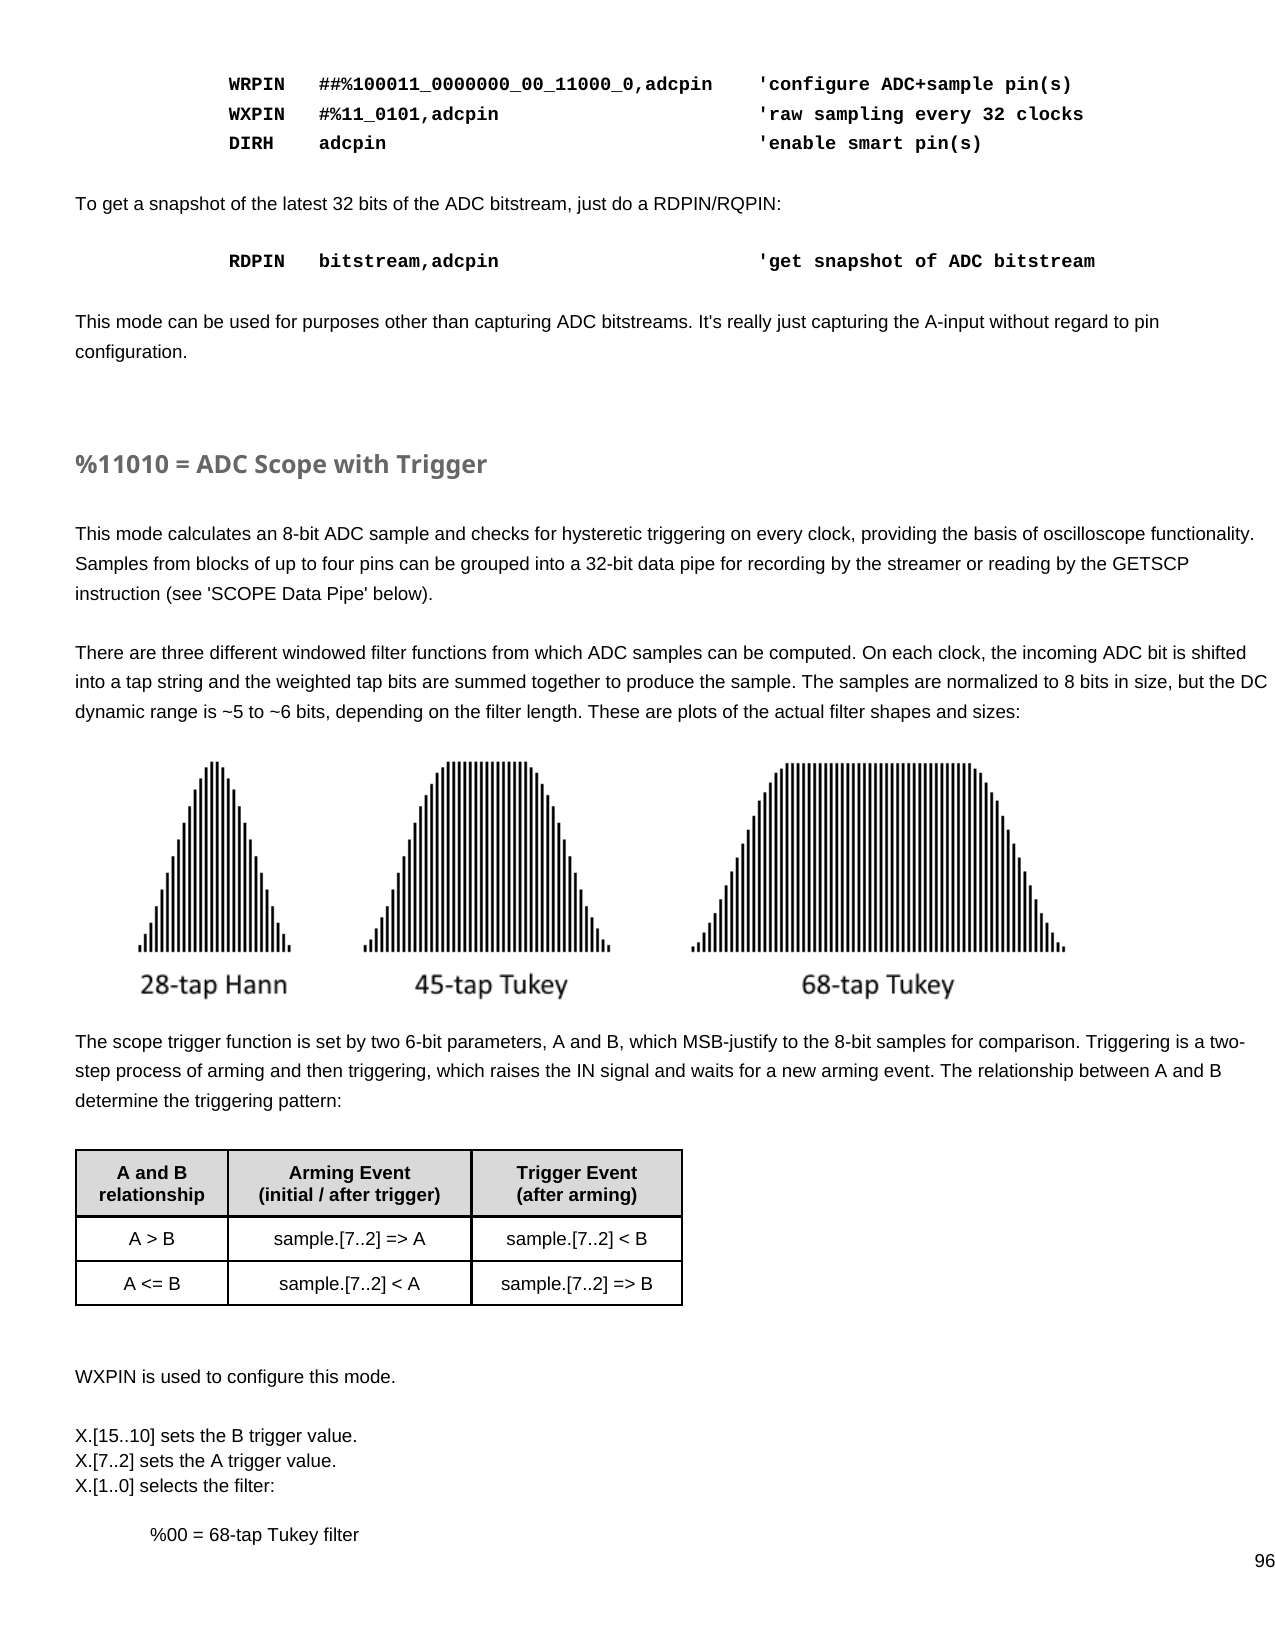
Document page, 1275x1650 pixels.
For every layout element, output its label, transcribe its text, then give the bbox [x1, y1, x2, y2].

text WRPIN ##%100011_0000000_00_11000_0,adcpin 'configure ADC+sample pin(s) [150, 75, 1275, 96]
text The scope trigger function is set by two 6-bit parameters, A and B, which MSB-justify to the 8-bit samples for comparison. Triggering is a two-step process of arming and then triggering, which raises the IN signal and waits for a new arming event. The relationship between A and B determine the triggering pattern: [75, 1031, 1275, 1111]
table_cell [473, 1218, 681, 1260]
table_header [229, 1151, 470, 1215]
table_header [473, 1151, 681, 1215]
text RDPIN bitstream,adcpin 'get snapshot of ADC bitstream [150, 252, 1275, 273]
text This mode calculates an 8-bit ADC sample and checks for hysteretic triggering on every clock, providing the basis of oscilloscope functionality. Samples from blocks of up to four pins can be grouped into a 32-bit data pipe for recording by the streamer or reading by the GETSCP instruction (see 'SCOPE Data Pipe' below). [75, 523, 1275, 604]
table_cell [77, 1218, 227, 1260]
text %00 = 68-tap Tukey filter [150, 1524, 1275, 1546]
text WXPIN is used to configure this mode. [75, 1366, 1275, 1387]
picture [75, 730, 1125, 1023]
text WXPIN #%11_0101,adcpin 'raw sampling every 32 clocks [150, 104, 1275, 126]
text To get a snapshot of the latest 32 bits of the ADC bitstream, just do a RDPIN/RQPIN: [75, 192, 1275, 214]
subtitle %11010 = ADC Scope with Trigger [75, 446, 1275, 480]
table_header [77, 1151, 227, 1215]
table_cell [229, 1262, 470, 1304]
text This mode can be used for purposes other than capturing ADC bitstreams. It's really just capturing the A-input without regard to pin configuration. [75, 311, 1275, 362]
text X.[7..2] sets the A trigger value. [75, 1450, 1275, 1471]
text X.[1..0] selects the filter: [75, 1475, 1275, 1496]
text DIRH adcpin 'enable smart pin(s) [150, 133, 1275, 155]
text X.[15..10] sets the B trigger value. [75, 1425, 1275, 1447]
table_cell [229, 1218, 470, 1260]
text There are three different windowed filter functions from which ADC samples can be computed. On each clock, the incoming ADC bit is shifted into a tap string and the weighted tap bits are summed together to produce the sample. The samples are normalized to 8 bits in size, but the DC dynamic range is ~5 to ~6 bits, depending on the filter length. These are plots of the actual filter shapes and sizes: [75, 642, 1275, 723]
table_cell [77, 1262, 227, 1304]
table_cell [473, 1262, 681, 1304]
